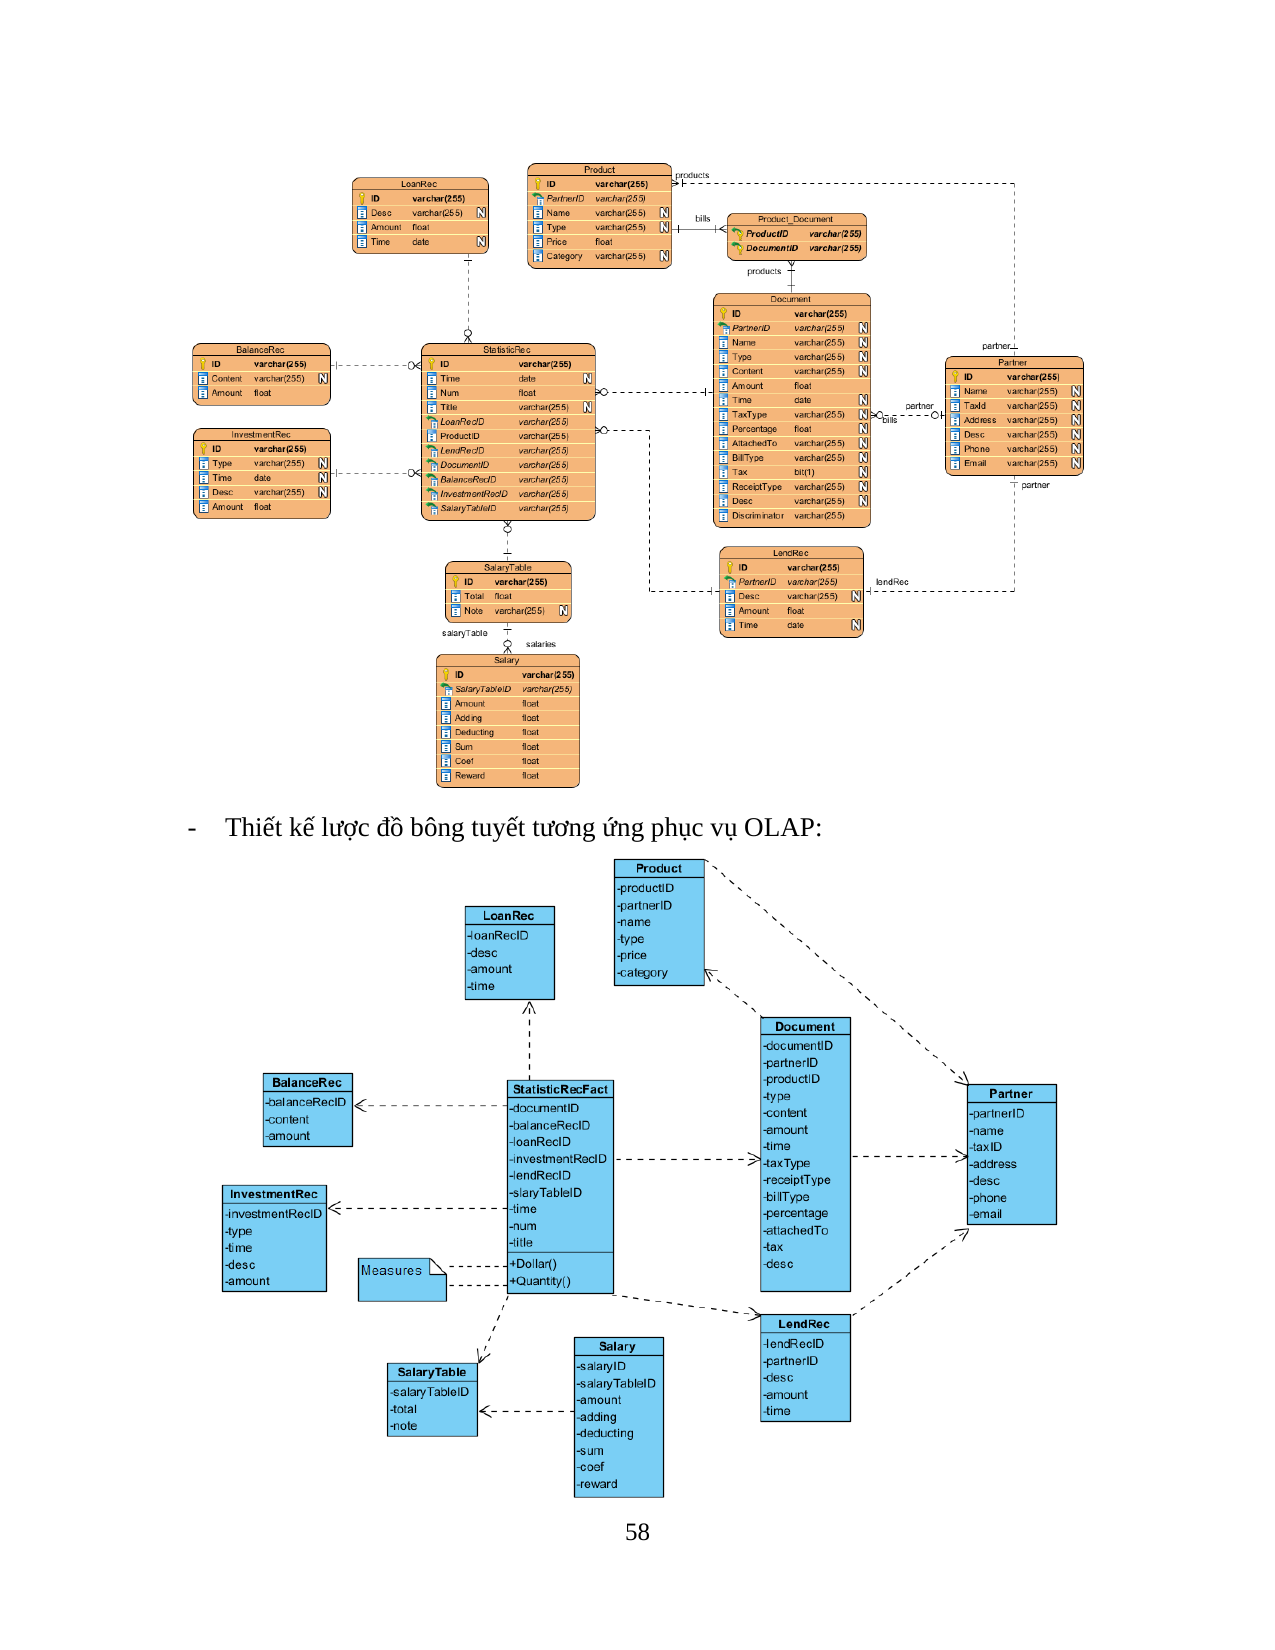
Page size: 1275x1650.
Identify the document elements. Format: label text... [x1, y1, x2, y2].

picture [165, 150, 1110, 799]
picture [196, 854, 1079, 1498]
list Thiết kế lược đồ bông tuyết tương ứng phục vụ OLAP: [187, 811, 1125, 842]
